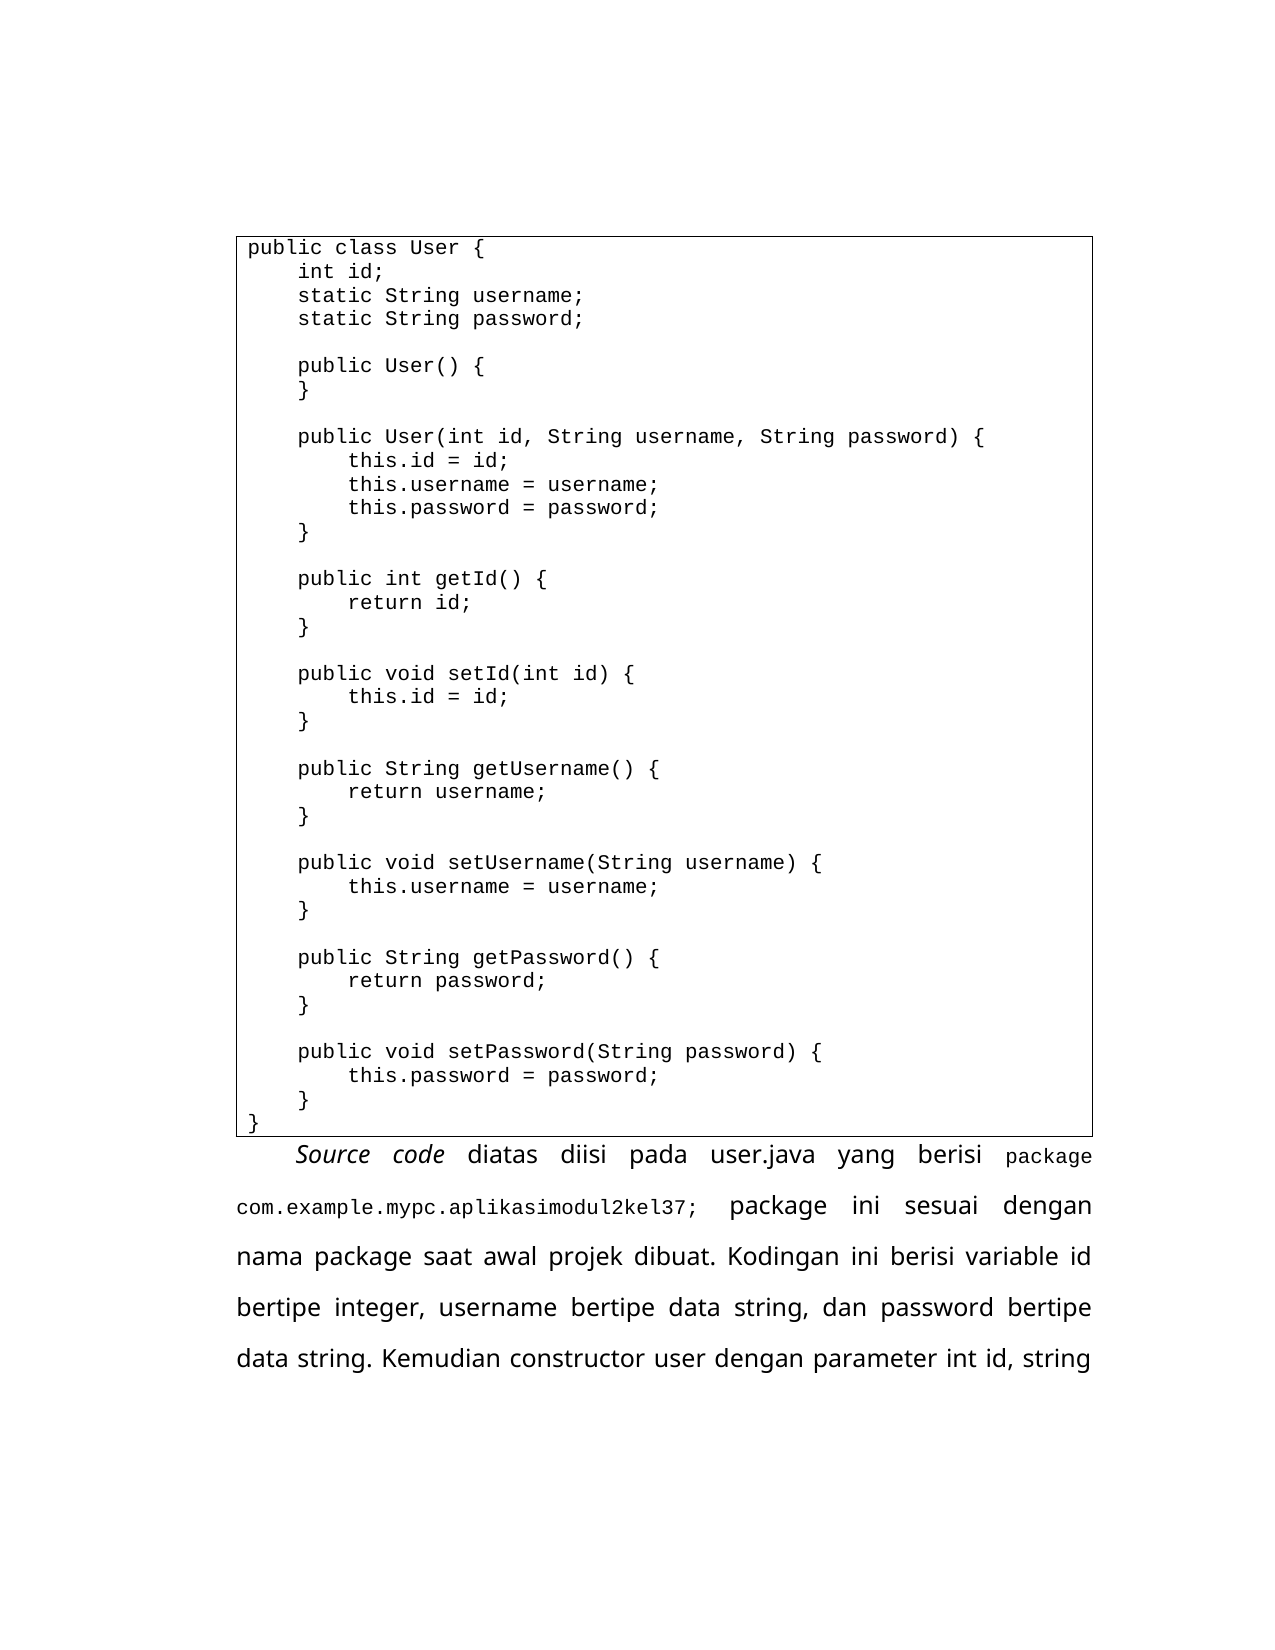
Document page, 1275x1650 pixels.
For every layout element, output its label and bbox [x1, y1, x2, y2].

table_header [237, 237, 1092, 1136]
text [236, 1137, 1093, 1375]
